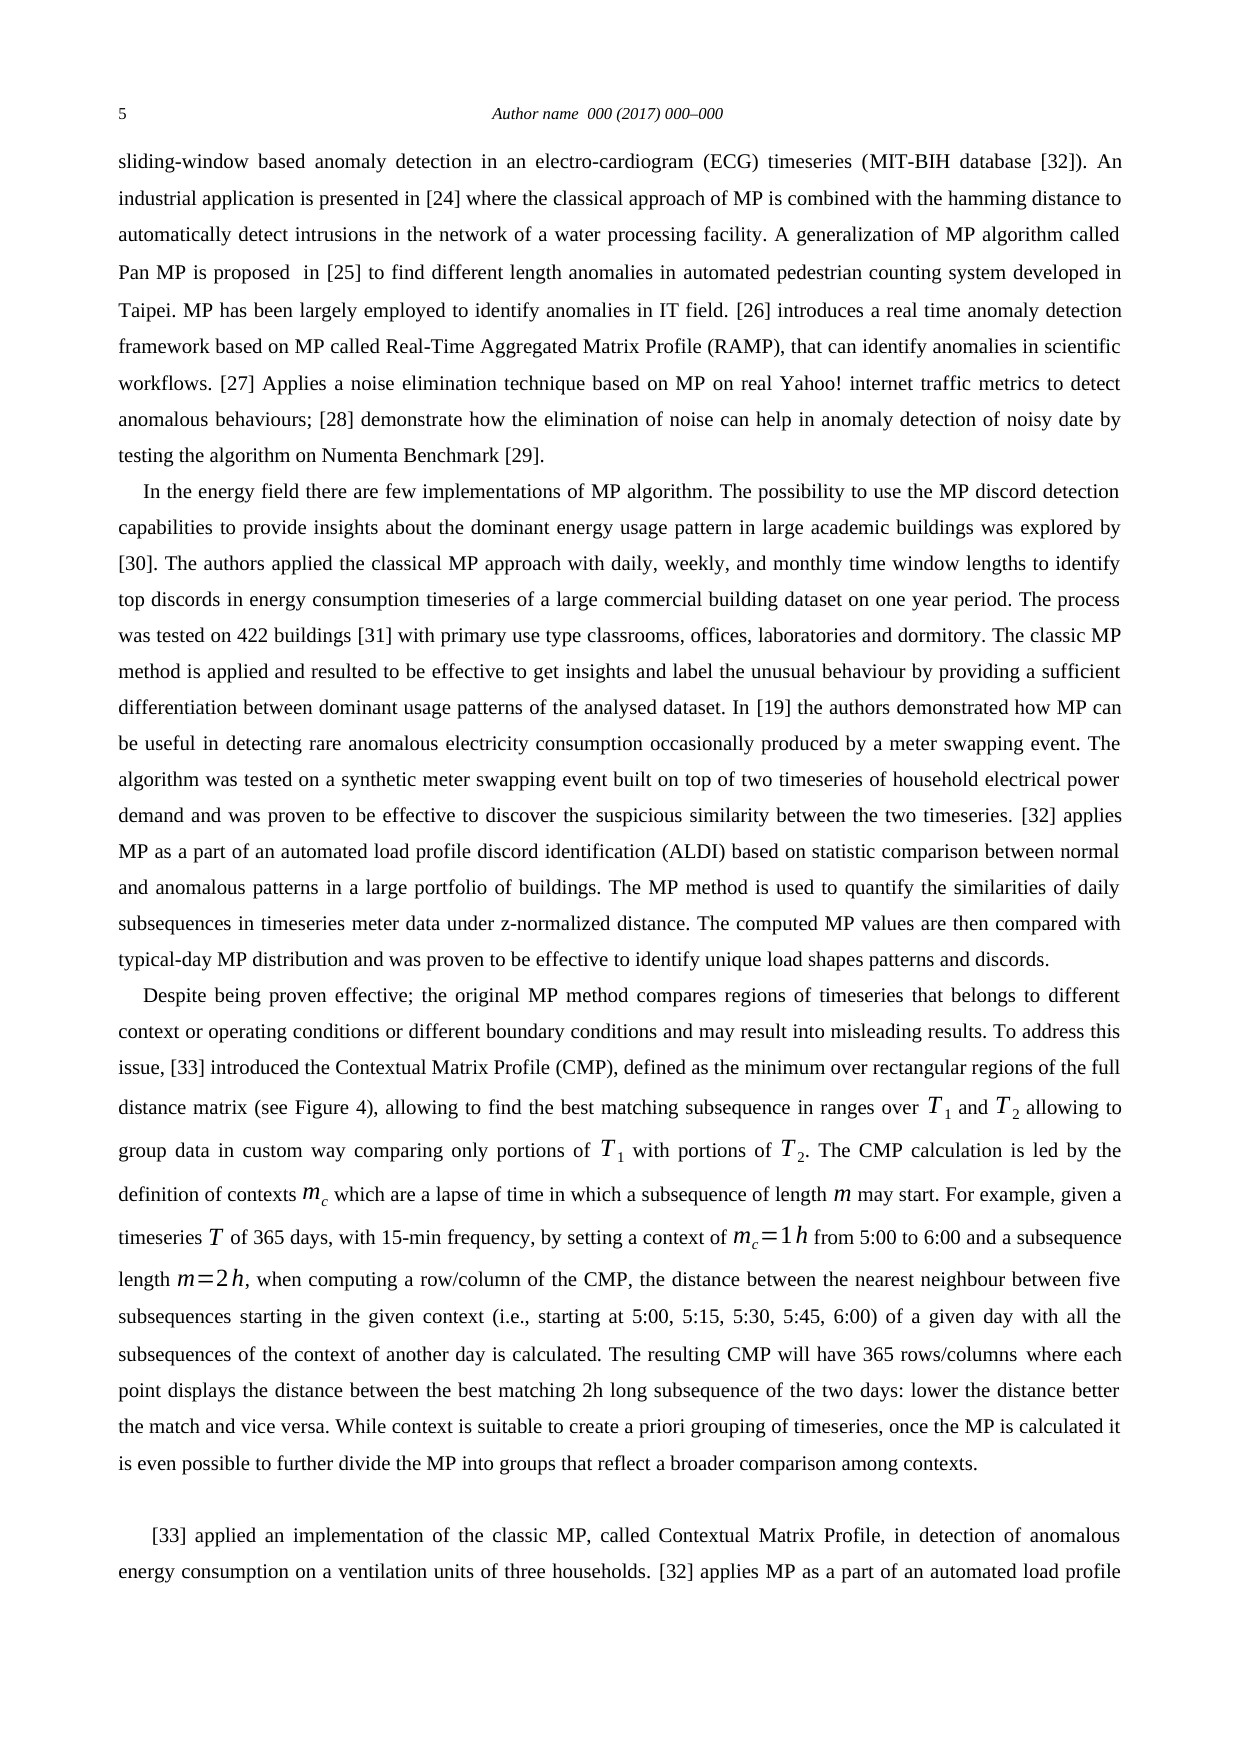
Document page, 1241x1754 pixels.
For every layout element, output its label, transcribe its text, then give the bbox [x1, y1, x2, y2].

text In the energy field there are few implementations of MP algorithm. The possibility to use the MP discord detection capabilities to provide insights about the dominant energy usage pattern in large academic buildings was explored by [30]. The authors applied the classical MP approach with daily, weekly, and monthly time window lengths to identify top discords in energy consumption timeseries of a large commercial building dataset on one year period. The process was tested on 422 buildings [31] with primary use type classrooms, offices, laboratories and dormitory. The classic MP method is applied and resulted to be effective to get insights and label the unusual behaviour by providing a sufficient differentiation between dominant usage patterns of the analysed dataset. In [19] the authors demonstrated how MP can be useful in detecting rare anomalous electricity consumption occasionally produced by a meter swapping event. The algorithm was tested on a synthetic meter swapping event built on top of two timeseries of household electrical power demand and was proven to be effective to discover the suspicious similarity between the two timeseries. [32] applies MP as a part of an automated load profile discord identification (ALDI) based on statistic comparison between normal and anomalous patterns in a large portfolio of buildings. The MP method is used to quantify the similarities of daily subsequences in timeseries meter data under z-normalized distance. The computed MP values are then compared with typical-day MP distribution and was proven to be effective to identify unique load shapes patterns and discords. [118, 479, 1122, 971]
text Despite being proven effective; the original MP method compares regions of timeseries that belongs to different context or operating conditions or different boundary conditions and may result into misleading results. To address this issue, [33] introduced the Contextual Matrix Profile (CMP), defined as the minimum over rectangular regions of the full distance matrix (see Figure 4), allowing to find the best matching subsequence in ranges over and allowing to group data in custom way comparing only portions of with portions of . The CMP calculation is led by the definition of contexts which are a lapse of time in which a subsequence of length may start. For example, given a timeseries of 365 days, with 15-min frequency, by setting a context of from 5:00 to 6:00 and a subsequence length , when computing a row/column of the CMP, the distance between the nearest neighbour between five subsequences starting in the given context (i.e., starting at 5:00, 5:15, 5:30, 5:45, 6:00) of a given day with all the subsequences of the context of another day is calculated. The resulting CMP will have 365 rows/columns﻿ where each point displays the distance between the best matching 2h long subsequence of the two days: lower the distance better the match and vice versa. While context is suitable to create a priori grouping of timeseries, once the MP is calculated it is even possible to further divide the MP into groups that reflect a broader comparison among contexts. [118, 983, 1122, 1474]
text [118, 1523, 1122, 1583]
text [118, 149, 1122, 467]
